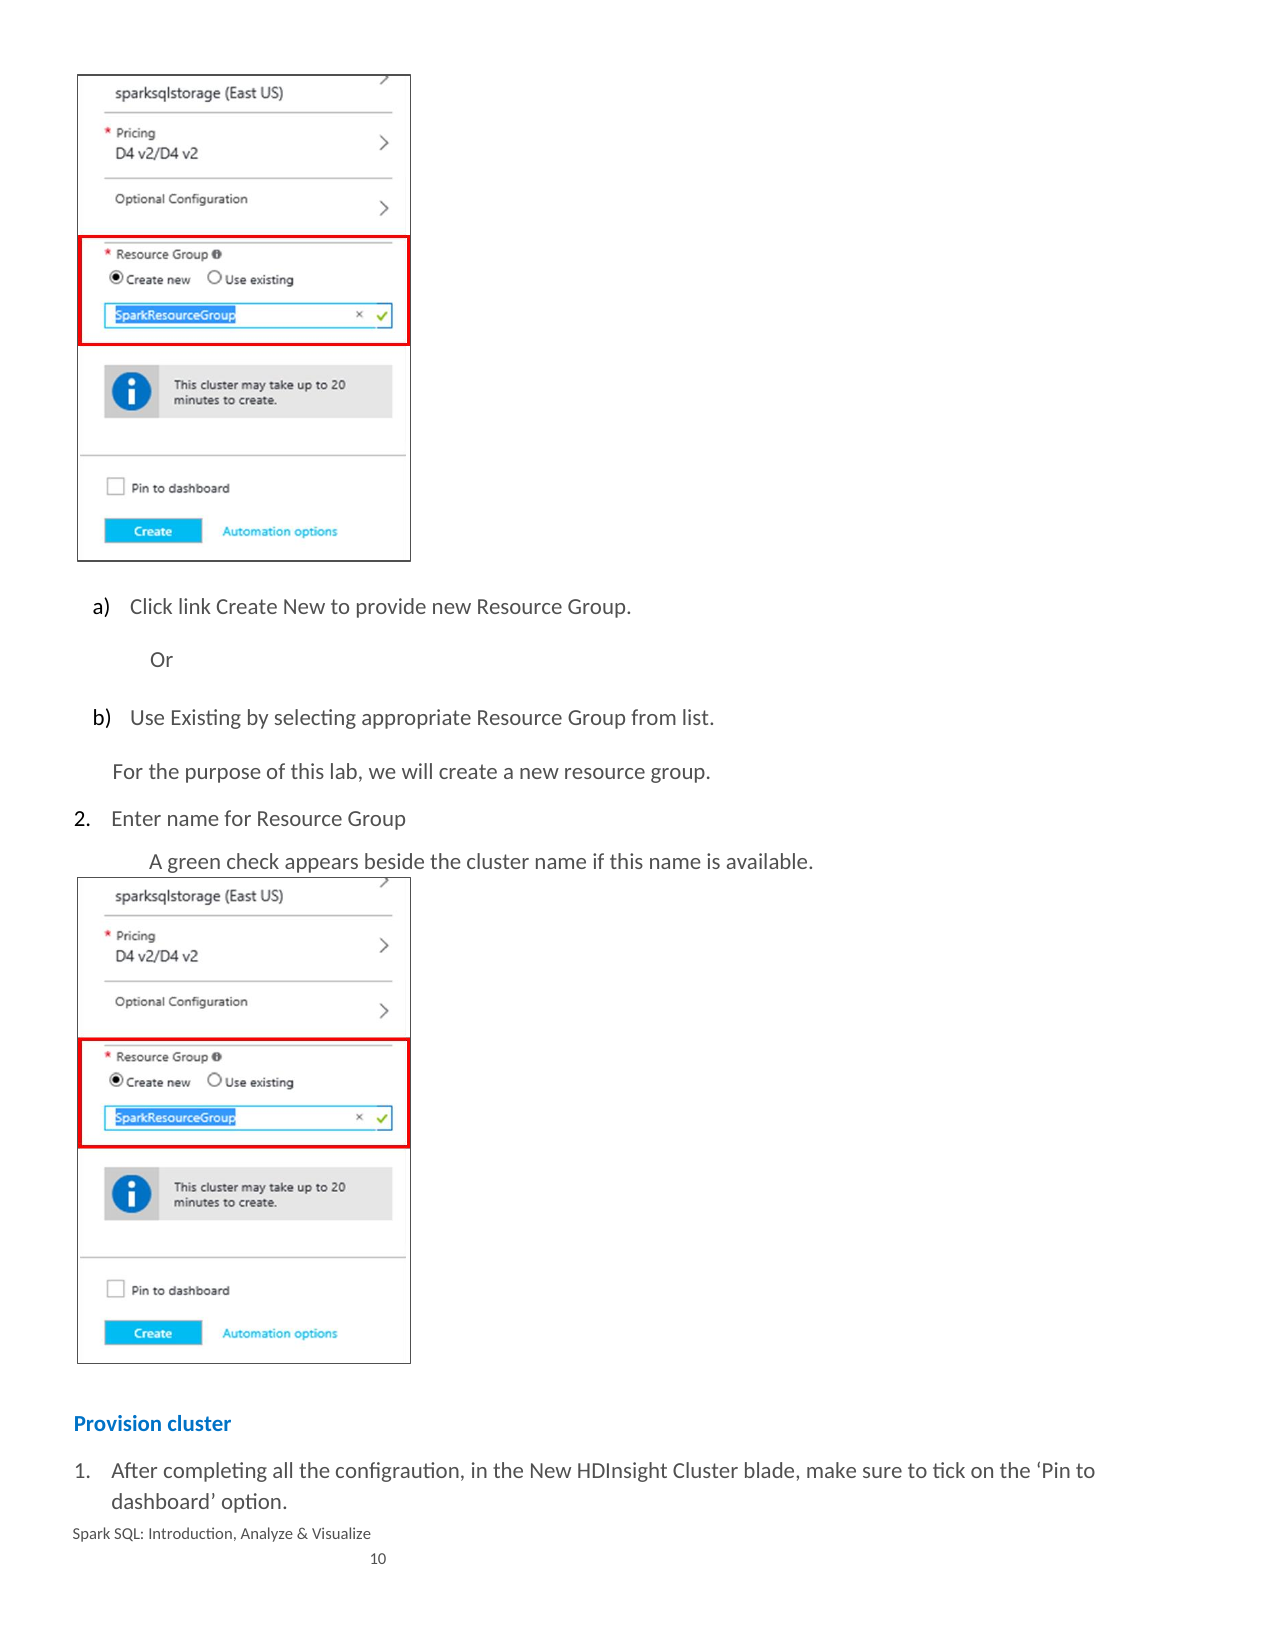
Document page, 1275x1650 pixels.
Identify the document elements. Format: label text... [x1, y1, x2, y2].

list After completing all the configraution, in the New HDInsight Cluster blade, make sure to tick on the ‘Pin to dashboard’ option. [73, 1456, 1196, 1515]
picture [78, 878, 410, 1363]
list Click link Create New to provide new Resource Group. [92, 592, 1003, 620]
text A green check appears beside the cluster name if this name is available. [72, 847, 815, 875]
text For the purpose of this lab, we will create a new resource group. [112, 757, 1196, 785]
subtitle Provision cluster [73, 1409, 1196, 1437]
list Enter name for Resource Group [73, 804, 1196, 832]
picture [78, 76, 410, 560]
text Or [150, 646, 1196, 674]
list Use Existing by selecting appropriate Resource Group from list. [92, 703, 1003, 731]
